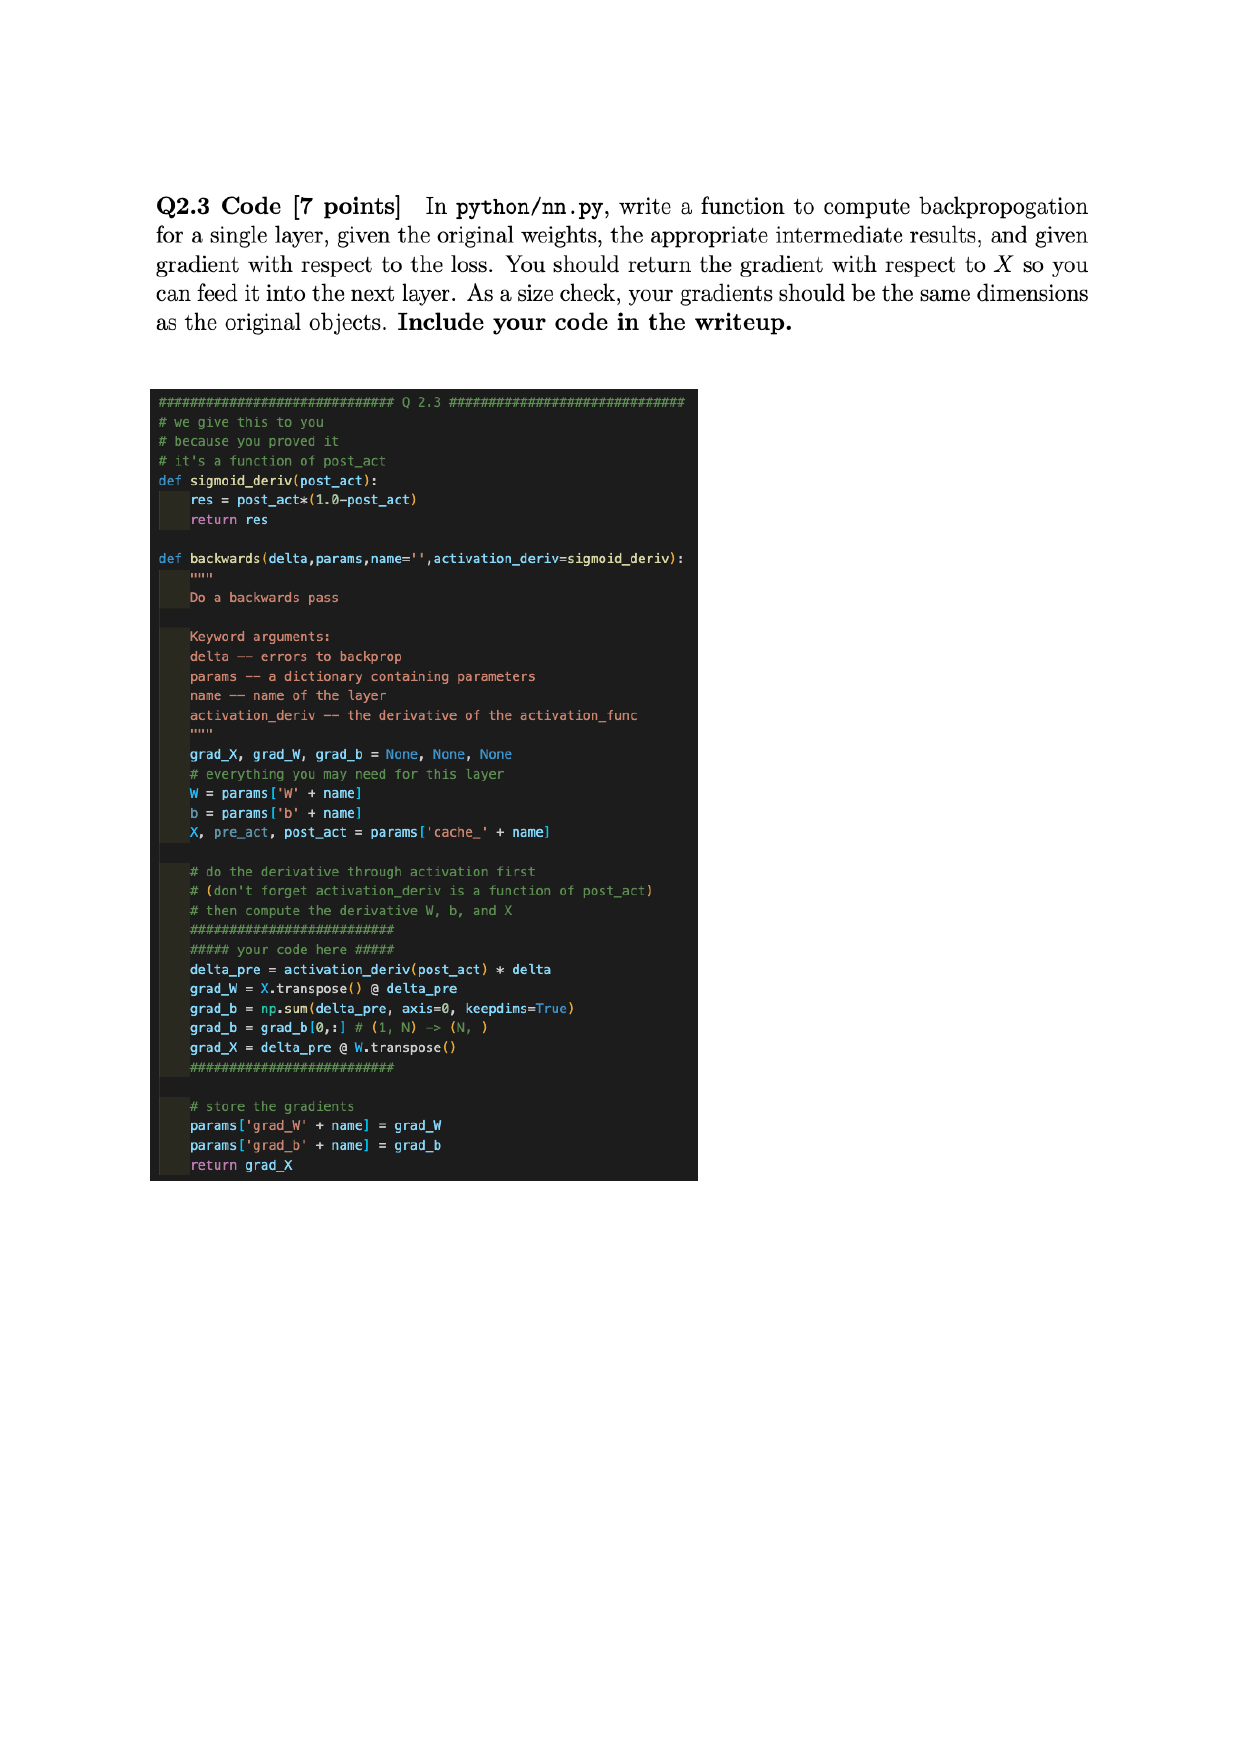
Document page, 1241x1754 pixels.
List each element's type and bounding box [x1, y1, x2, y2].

picture [150, 389, 698, 1181]
picture [150, 188, 1091, 344]
